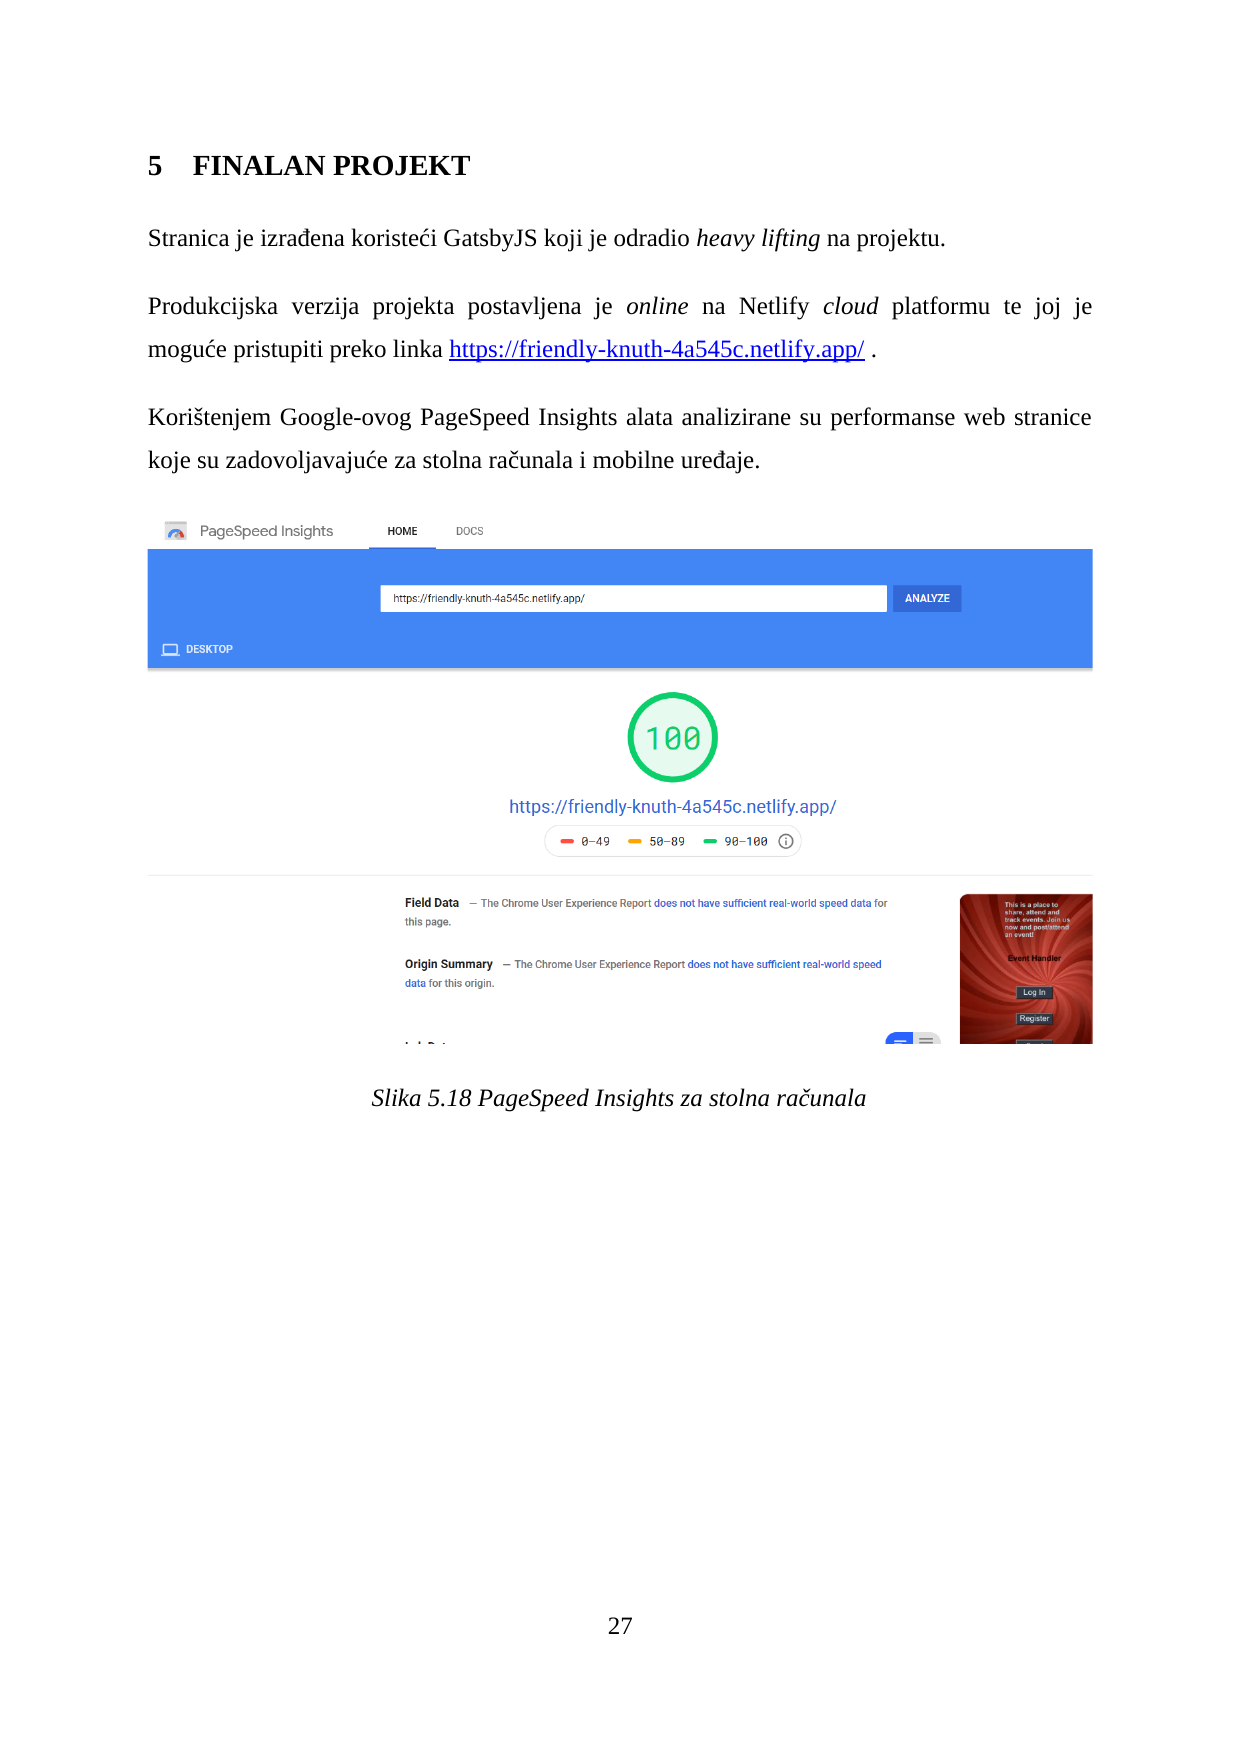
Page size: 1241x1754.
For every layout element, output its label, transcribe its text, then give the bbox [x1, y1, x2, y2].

text Produkcijska verzija projekta postavljena je online na Netlify cloud platformu te joj je moguće pristupiti preko linka https://friendly-knuth-4a545c.netlify.app/ . [148, 291, 1092, 363]
text Korištenjem Google-ovog PageSpeed Insights alata analizirane su performanse web stranice koje su zadovoljavajuće za stolna računala i mobilne uređaje. [148, 402, 1092, 474]
subtitle FINALAN PROJEKT [148, 148, 1092, 181]
picture [147, 513, 1093, 1044]
text Stranica je izrađena koristeći GatsbyJS koji je odradio heavy lifting na projektu. [148, 223, 1092, 252]
